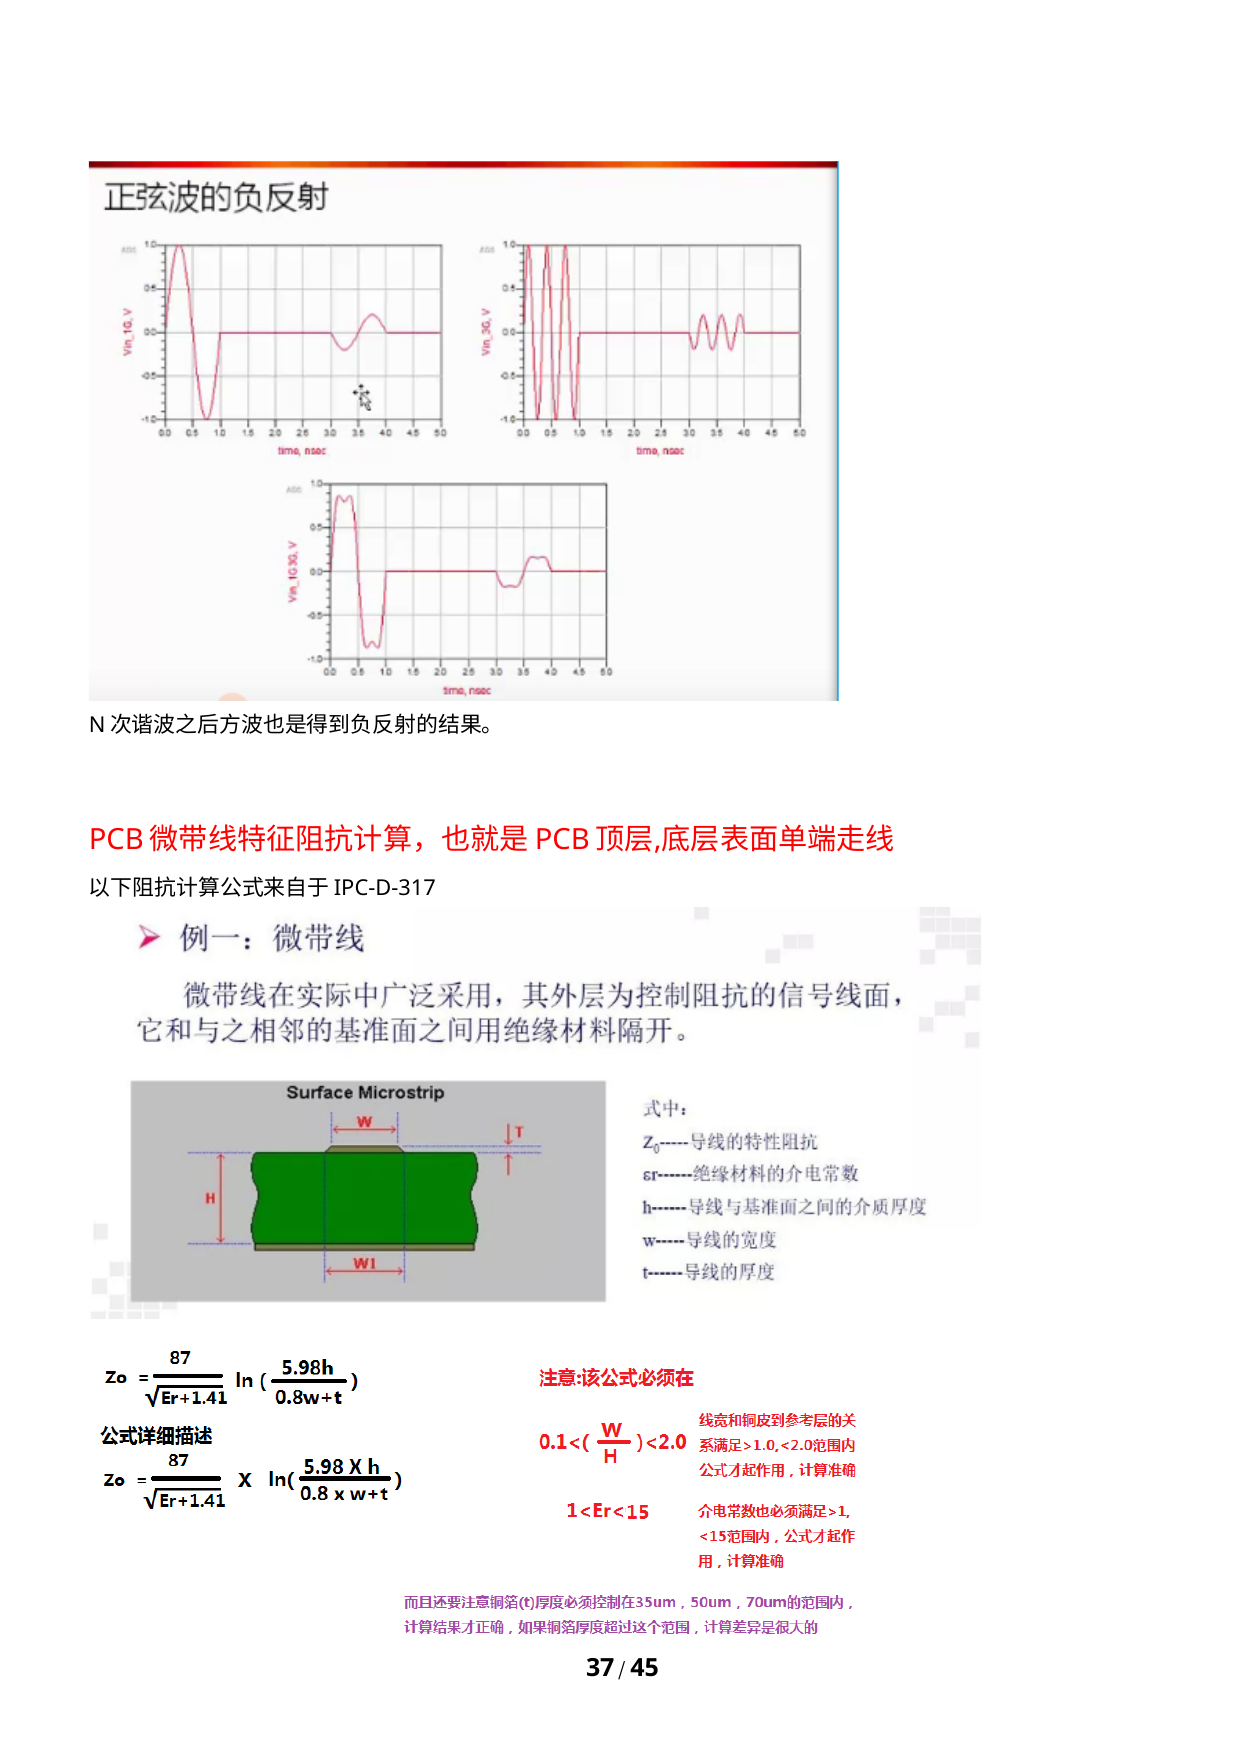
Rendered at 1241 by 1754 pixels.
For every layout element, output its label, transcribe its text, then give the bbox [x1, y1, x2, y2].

text 以下阻抗计算公式来自于IPC-D-317 [89, 869, 1152, 902]
picture [88, 907, 982, 1319]
text PCB微带线特征阻抗计算，也就是PCB顶层,底层表面单端走线 [89, 804, 1152, 869]
picture [88, 1325, 871, 1648]
picture [88, 161, 839, 701]
text N次谐波之后方波也是得到负反射的结果。 [89, 707, 1152, 739]
